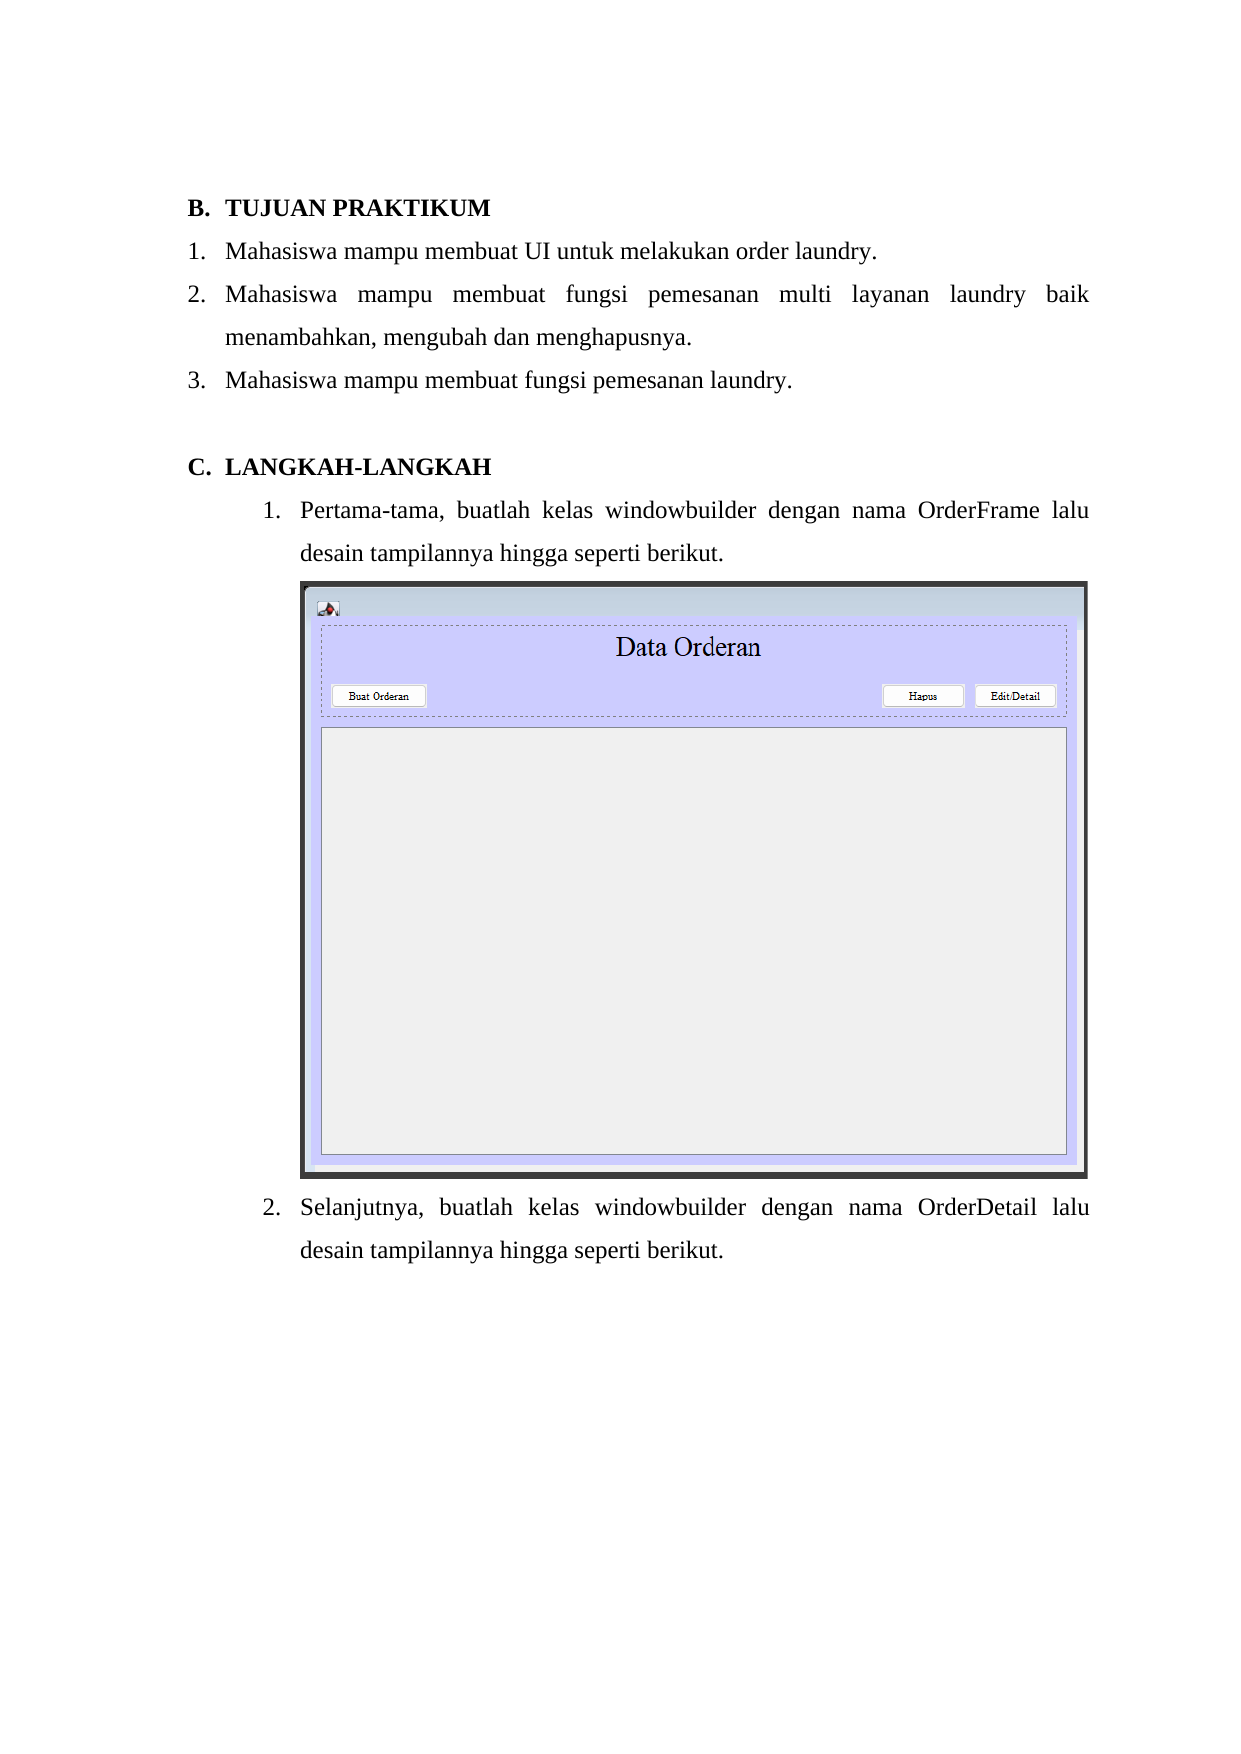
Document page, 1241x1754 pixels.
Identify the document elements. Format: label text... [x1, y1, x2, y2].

list Pertama-tama, buatlah kelas windowbuilder dengan nama OrderFrame lalu desain tampilannya hingga seperti berikut. [262, 495, 1090, 567]
list Selanjutnya, buatlah kelas windowbuilder dengan nama OrderDetail lalu desain tampilannya hingga seperti berikut. [262, 1192, 1090, 1264]
list Mahasiswa mampu membuat UI untuk melakukan order laundry. [187, 236, 1090, 265]
list TUJUAN PRAKTIKUM [187, 193, 1090, 222]
list Mahasiswa mampu membuat fungsi pemesanan laundry. [187, 366, 1090, 394]
picture [300, 581, 1088, 1179]
list Mahasiswa mampu membuat fungsi pemesanan multi layanan laundry baik menambahkan, mengubah dan menghapusnya. [187, 279, 1090, 351]
list LANGKAH-LANGKAH [187, 452, 1090, 481]
